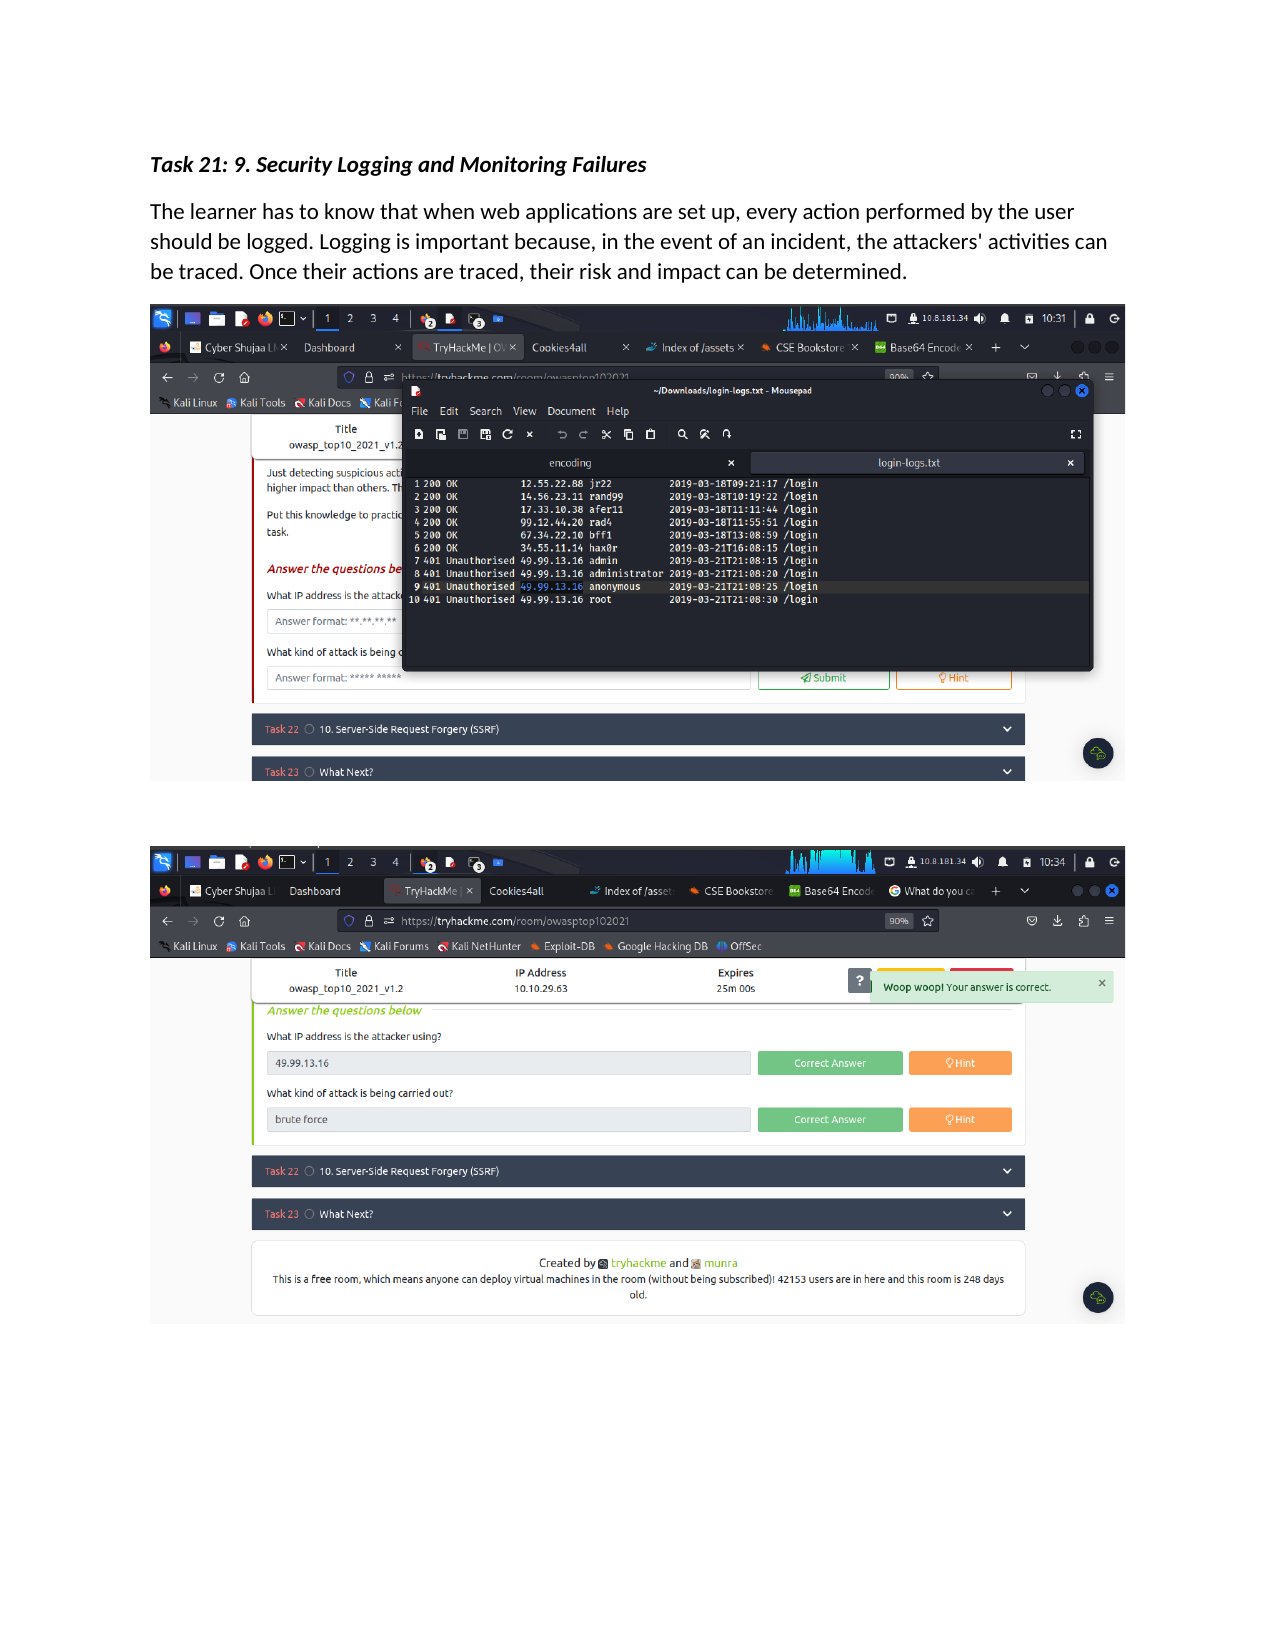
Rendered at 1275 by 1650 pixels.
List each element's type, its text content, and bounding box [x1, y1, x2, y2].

text Task 21: 9. Security Logging and Monitoring Failures [150, 150, 1125, 178]
text The learner has to know that when web applications are set up, every action performed by the user should be logged. Logging is important because, in the event of an incident, the attackers' activities can be traced. Once their actions are traced, their risk and impact can be determined. [150, 197, 1125, 285]
picture [150, 304, 1125, 781]
picture [150, 846, 1125, 1324]
